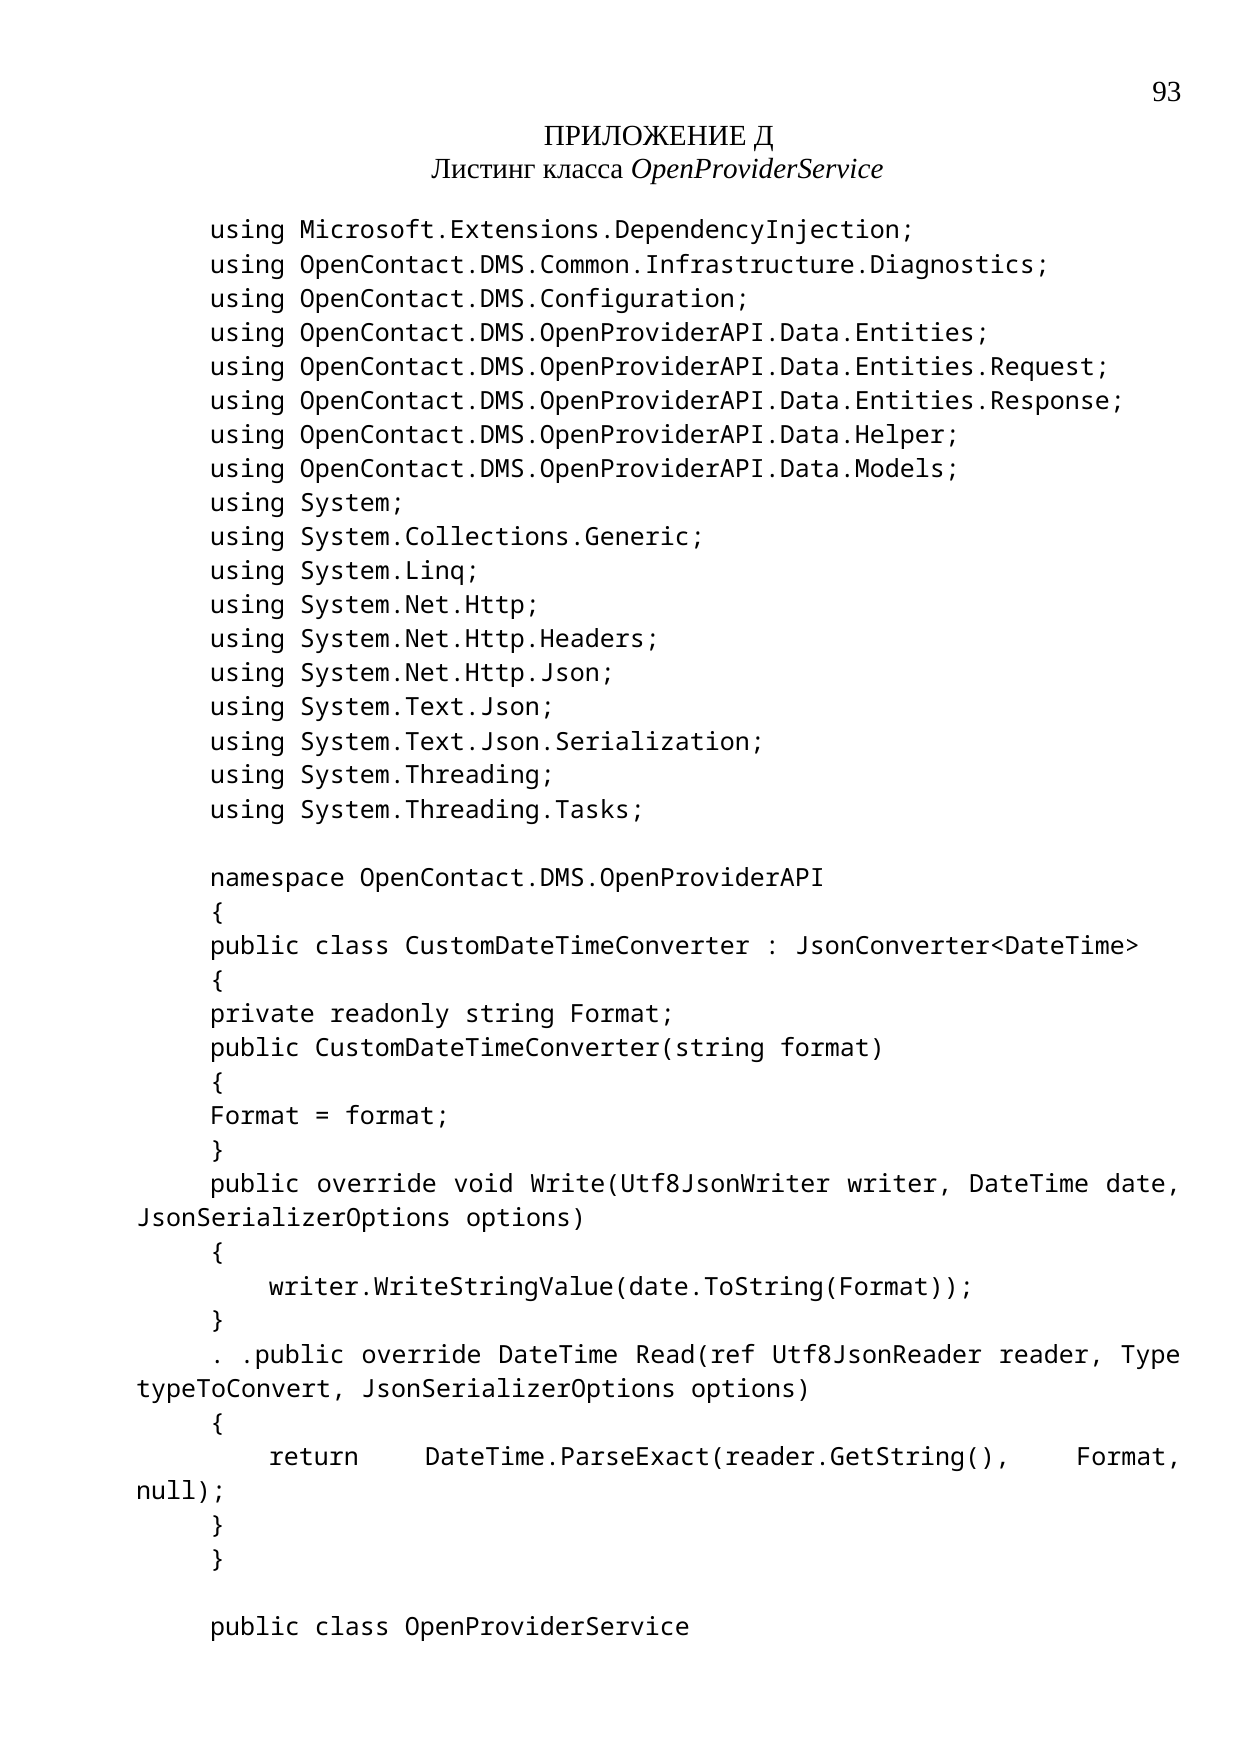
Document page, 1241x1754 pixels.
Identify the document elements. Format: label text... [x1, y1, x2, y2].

text } [136, 1541, 1181, 1575]
text using OpenContact.DMS.OpenProviderAPI.Data.Entities.Response; [136, 382, 1181, 417]
text return DateTime.ParseExact(reader.GetString(), Format, null); [136, 1438, 1181, 1507]
text public class OpenProviderService [136, 1609, 1181, 1643]
text using System.Linq; [136, 553, 1181, 587]
text { [136, 893, 1181, 927]
text public class CustomDateTimeConverter : JsonConverter<DateTime> [136, 927, 1181, 962]
text Format = format; [136, 1098, 1181, 1132]
text Листинг класса OpenProviderService [136, 152, 1181, 185]
text using OpenContact.DMS.Configuration; [136, 280, 1181, 314]
text using OpenContact.DMS.Common.Infrastructure.Diagnostics; [136, 246, 1181, 280]
text using OpenContact.DMS.OpenProviderAPI.Data.Entities; [136, 314, 1181, 348]
text using System.Text.Json.Serialization; [136, 723, 1181, 757]
text using System.Text.Json; [136, 689, 1181, 723]
text public override void Write(Utf8JsonWriter writer, DateTime date, JsonSerializerOptions options) [136, 1166, 1181, 1234]
text public CustomDateTimeConverter(string format) [136, 1030, 1181, 1064]
text writer.WriteStringValue(date.ToString(Format)); [136, 1268, 1181, 1302]
text ПРИЛОЖЕНИЕ Д [136, 118, 1181, 152]
text { [136, 1404, 1181, 1438]
text using System.Threading.Tasks; [136, 791, 1181, 825]
text { [136, 1064, 1181, 1098]
text namespace OpenContact.DMS.OpenProviderAPI [136, 859, 1181, 893]
text using OpenContact.DMS.OpenProviderAPI.Data.Helper; [136, 417, 1181, 451]
text using System.Net.Http.Headers; [136, 621, 1181, 655]
text using Microsoft.Extensions.DependencyInjection; [136, 212, 1181, 246]
text { [136, 962, 1181, 996]
text } [136, 1302, 1181, 1336]
text { [136, 1234, 1181, 1268]
text using OpenContact.DMS.OpenProviderAPI.Data.Entities.Request; [136, 348, 1181, 382]
text private readonly string Format; [136, 996, 1181, 1030]
text using OpenContact.DMS.OpenProviderAPI.Data.Models; [136, 451, 1181, 485]
text using System.Threading; [136, 757, 1181, 791]
text } [136, 1132, 1181, 1166]
text } [136, 1507, 1181, 1541]
text using System.Net.Http; [136, 587, 1181, 621]
text using System.Net.Http.Json; [136, 655, 1181, 689]
text public override DateTime Read(ref Utf8JsonReader reader, Type typeToConvert, JsonSerializerOptions options) [136, 1336, 1181, 1404]
text using System; [136, 485, 1181, 519]
text using System.Collections.Generic; [136, 519, 1181, 553]
